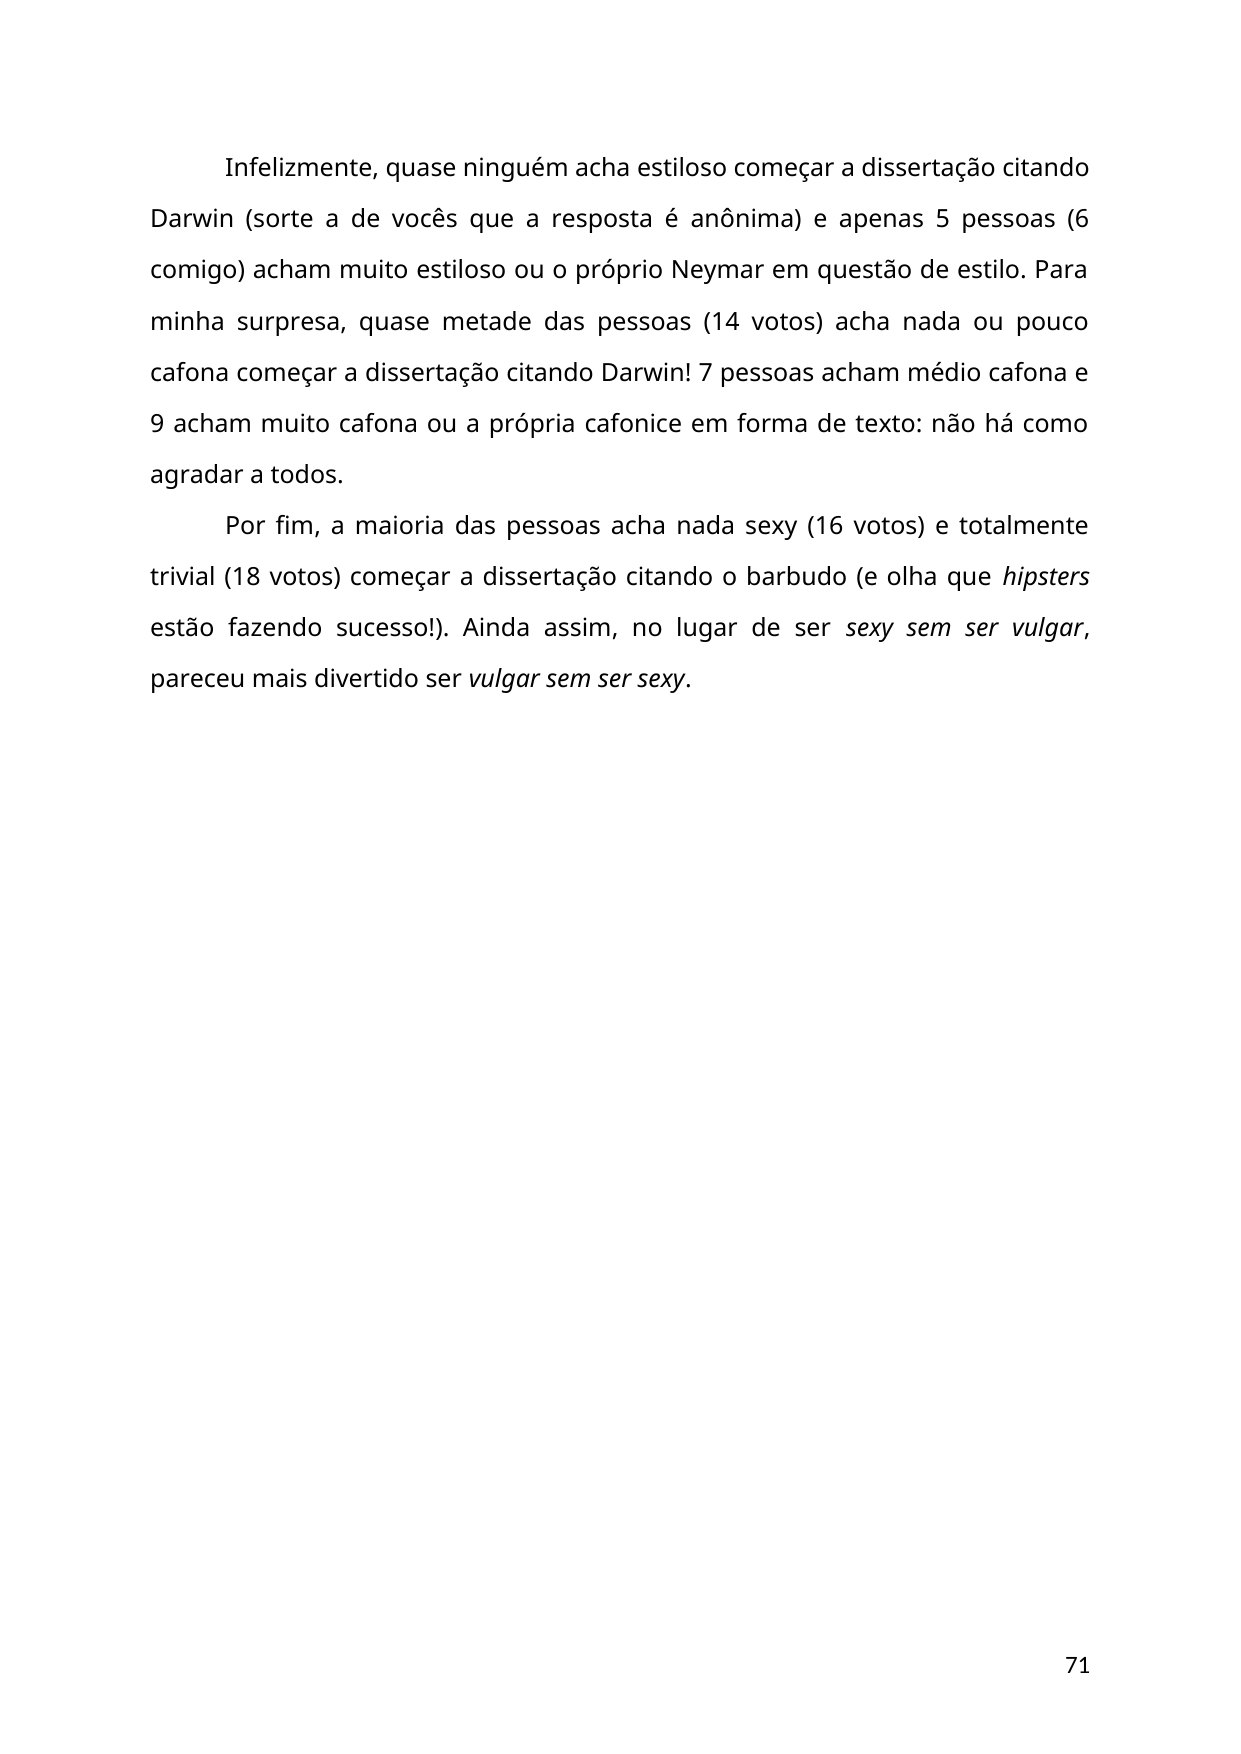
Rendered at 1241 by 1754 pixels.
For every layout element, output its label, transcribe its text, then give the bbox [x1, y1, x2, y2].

text Por fim, a maioria das pessoas acha nada sexy (16 votos) e totalmente trivial (18 votos) começar a dissertação citando o barbudo (e olha que hipsters estão fazendo sucesso!). Ainda assim, no lugar de ser sexy sem ser vulgar, pareceu mais divertido ser vulgar sem ser sexy. [150, 507, 1090, 694]
text Infelizmente, quase ninguém acha estiloso começar a dissertação citando Darwin (sorte a de vocês que a resposta é anônima) e apenas 5 pessoas (6 comigo) acham muito estiloso ou o próprio Neymar em questão de estilo. Para minha surpresa, quase metade das pessoas (14 votos) acha nada ou pouco cafona começar a dissertação citando Darwin! 7 pessoas acham médio cafona e 9 acham muito cafona ou a própria cafonice em forma de texto: não há como agradar a todos. [150, 150, 1090, 490]
